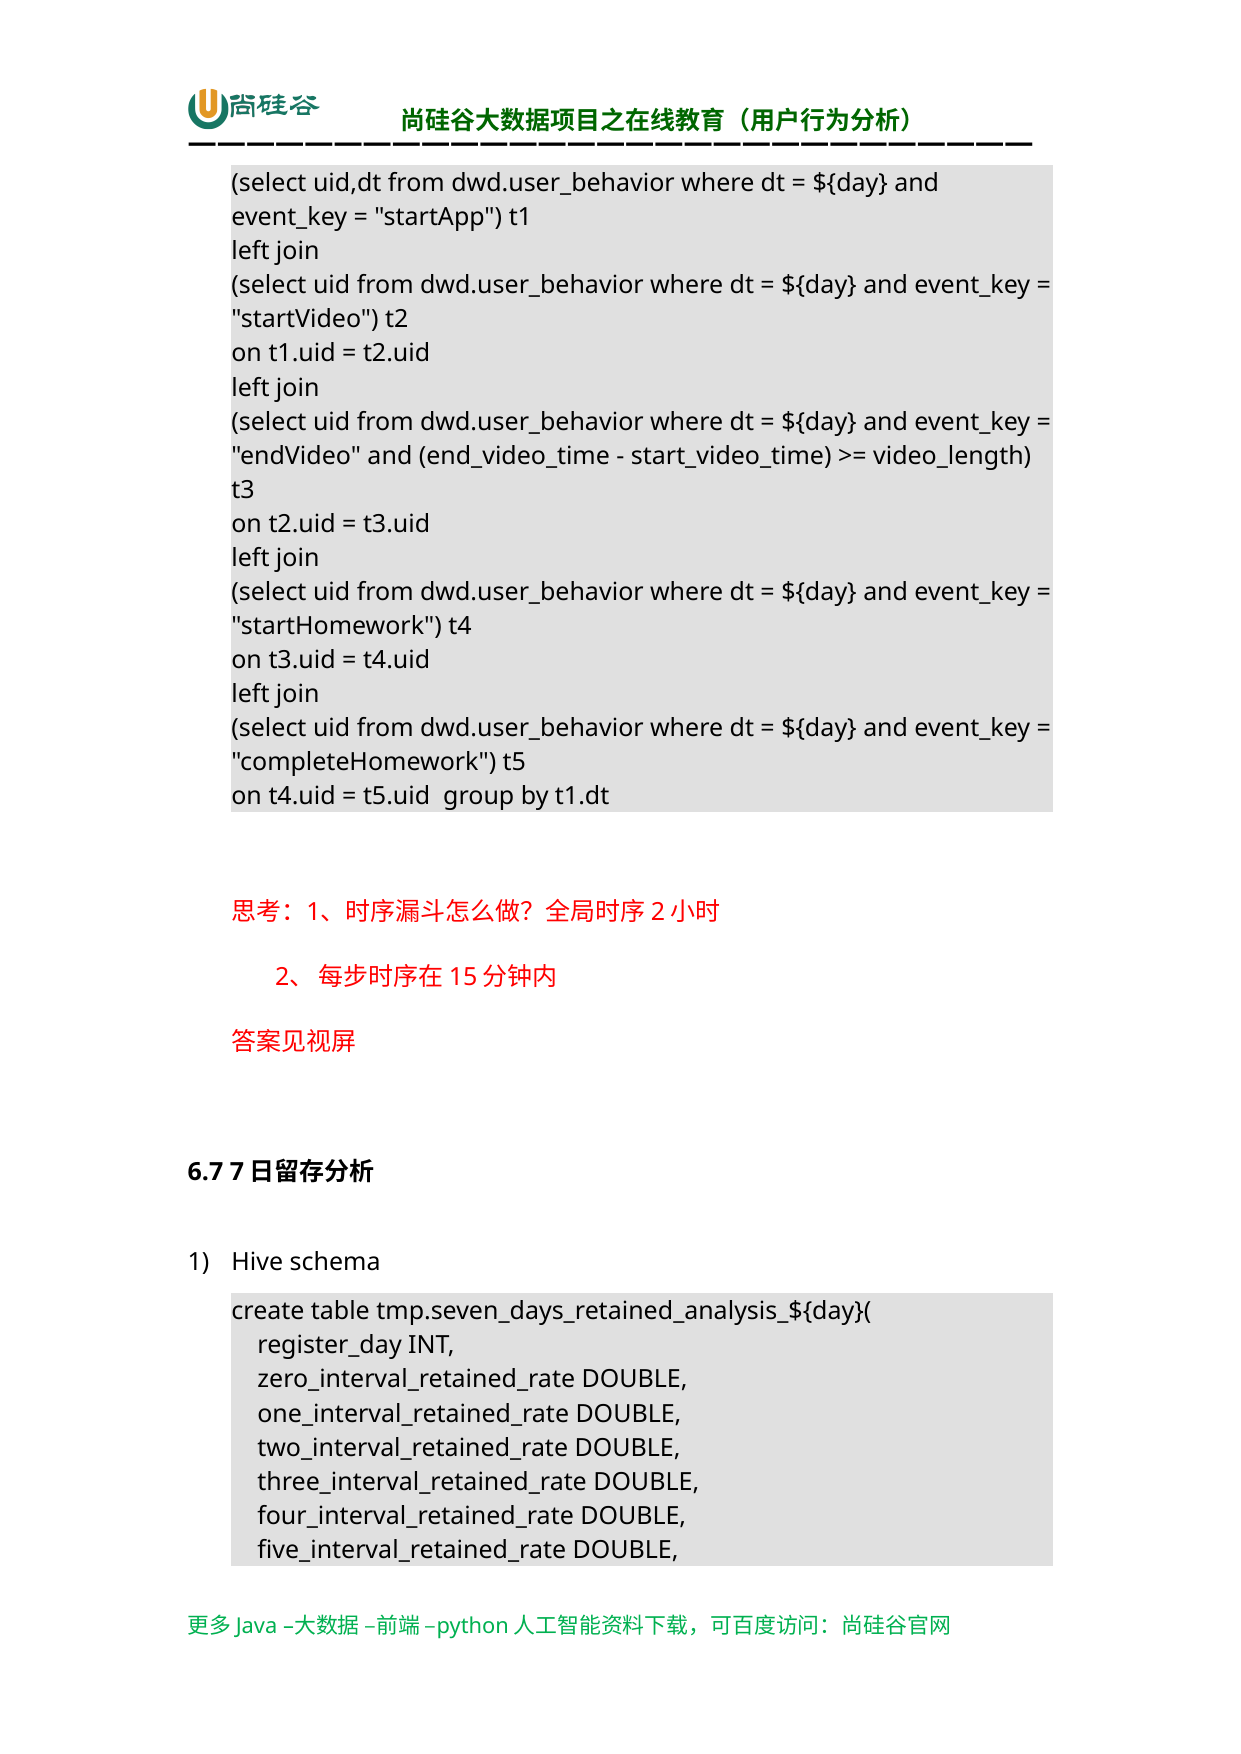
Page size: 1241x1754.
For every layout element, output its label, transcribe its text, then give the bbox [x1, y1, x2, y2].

list Hive schema [187, 1228, 1053, 1293]
text (select uid from dwd.user_behavior where dt = ${day} and event_key = "startVideo") t2 [231, 267, 1053, 335]
text on t2.uid = t3.uid [231, 505, 1053, 539]
text (select uid from dwd.user_behavior where dt = ${day} and event_key = "startHomework") t4 [231, 573, 1053, 642]
text register_day INT, [231, 1327, 1053, 1361]
text create table tmp.seven_days_retained_analysis_${day}( [231, 1293, 1053, 1327]
list 每步时序在15分钟内 [275, 942, 1053, 1007]
text (select uid from dwd.user_behavior where dt = ${day} and event_key = "endVideo" and (end_video_time - start_video_time) >= video_length) t3 [231, 403, 1053, 505]
text left join [231, 676, 1053, 710]
text left join [231, 539, 1053, 573]
text one_interval_retained_rate DOUBLE, [231, 1395, 1053, 1429]
text three_interval_retained_rate DOUBLE, [231, 1463, 1053, 1497]
text left join [231, 233, 1053, 267]
text left join [231, 369, 1053, 403]
picture [187, 88, 320, 130]
text 答案见视屏 [231, 1007, 1053, 1072]
text two_interval_retained_rate DOUBLE, [231, 1429, 1053, 1463]
text zero_interval_retained_rate DOUBLE, [231, 1361, 1053, 1395]
text on t1.uid = t2.uid [231, 335, 1053, 369]
text (select uid,dt from dwd.user_behavior where dt = ${day} and event_key = "startApp") t1 [231, 165, 1053, 233]
list 思考：1、时序漏斗怎么做？全局时序2小时 [231, 877, 1053, 942]
subtitle 6.7 7日留存分析 [187, 1137, 1053, 1202]
text (select uid from dwd.user_behavior where dt = ${day} and event_key = "completeHomework") t5 [231, 710, 1053, 778]
text four_interval_retained_rate DOUBLE, [231, 1497, 1053, 1531]
text on t3.uid = t4.uid [231, 642, 1053, 676]
text five_interval_retained_rate DOUBLE, [231, 1531, 1053, 1566]
text on t4.uid = t5.uid group by t1.dt [231, 778, 1053, 812]
